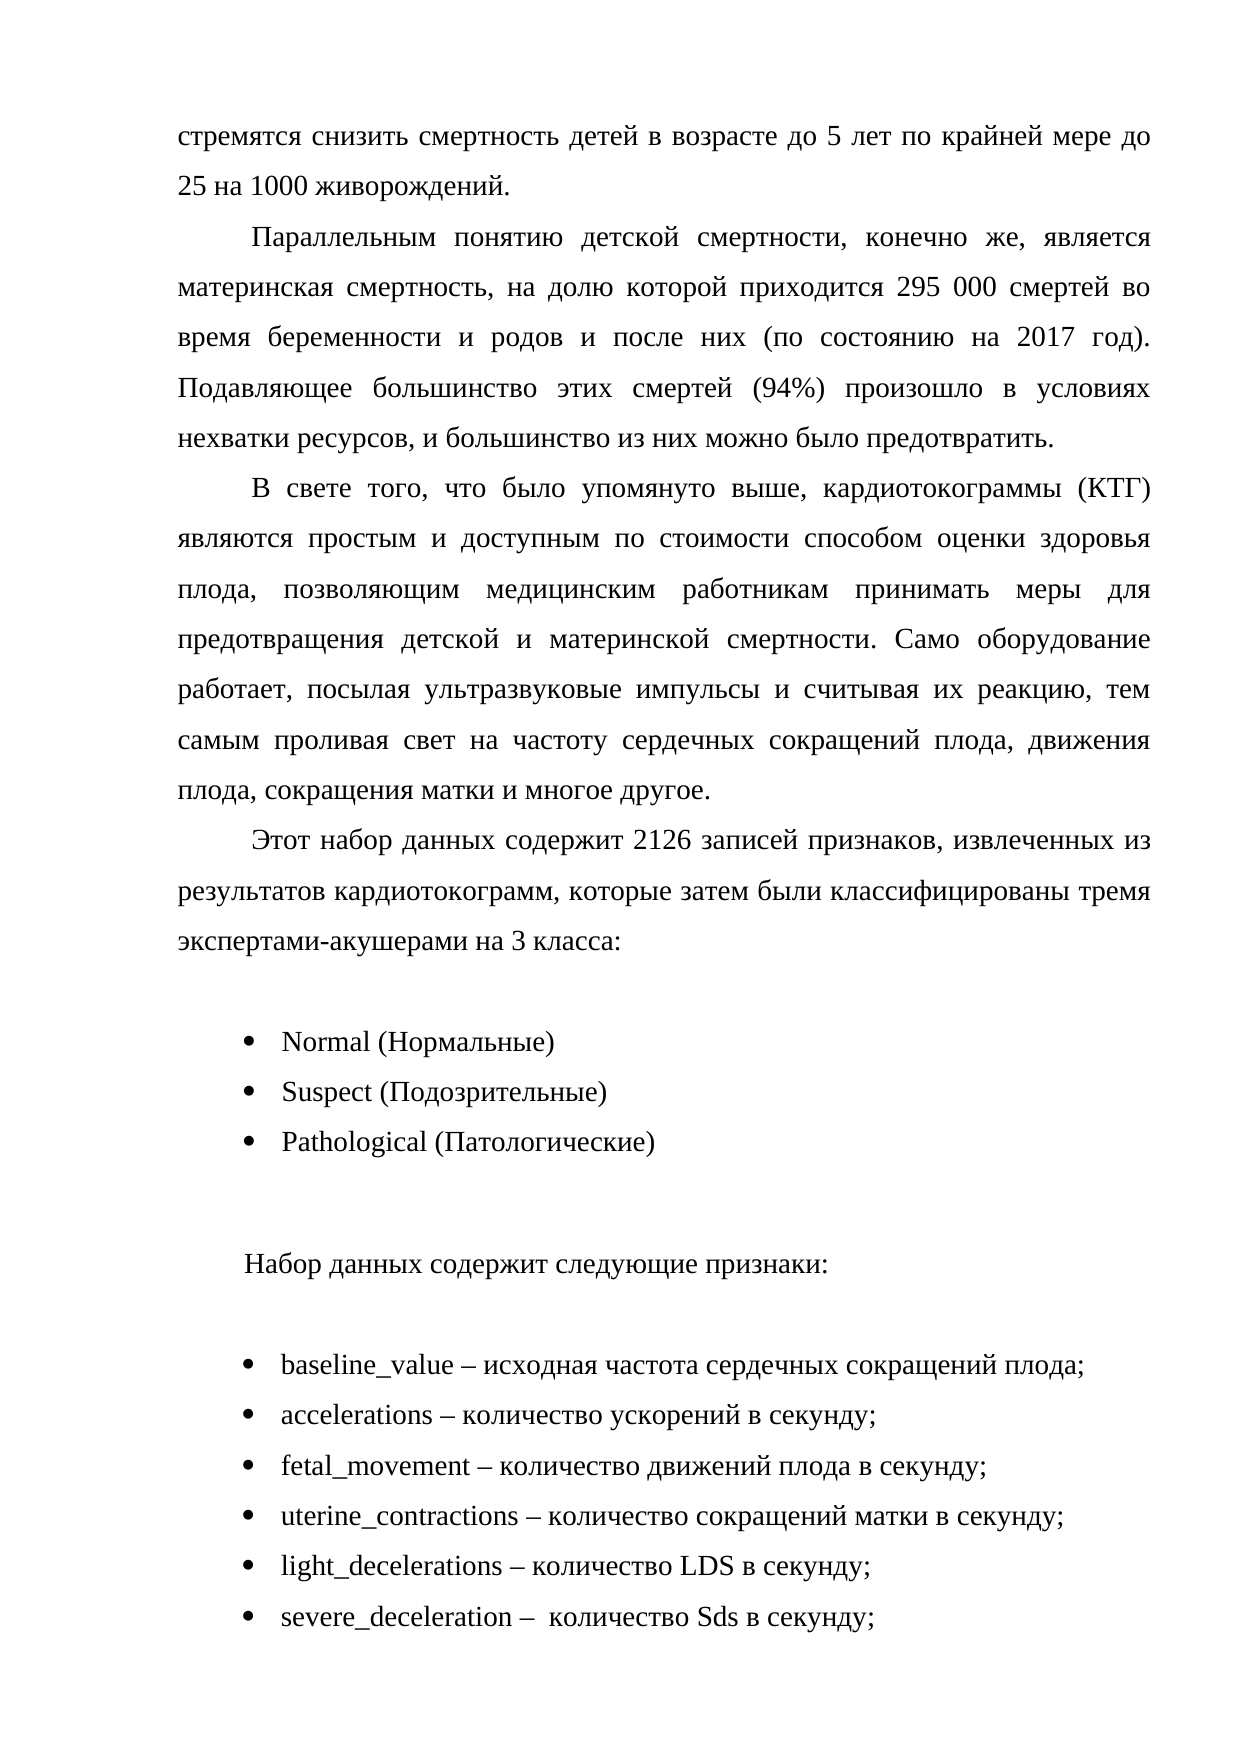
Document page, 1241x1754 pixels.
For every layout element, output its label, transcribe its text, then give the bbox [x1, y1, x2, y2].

text В свете того, что было упомянуто выше, кардиотокограммы (КТГ) являются простым и доступным по стоимости способом оценки здоровья плода, позволяющим медицинским работникам принимать меры для предотвращения детской и материнской смертности. Само оборудование работает, посылая ультразвуковые импульсы и считывая их реакцию, тем самым проливая свет на частоту сердечных сокращений плода, движения плода, сокращения матки и многое другое. [177, 470, 1152, 806]
list Normal (Нормальные) [244, 1024, 1152, 1057]
list fetal_movement ‒ количество движений плода в секунду; [243, 1448, 1152, 1481]
list severe_deceleration ‒ количество Sds в секунду; [243, 1599, 1152, 1632]
list Suspect (Подозрительные) [244, 1074, 1152, 1108]
list light_decelerations ‒ количество LDS в секунду; [243, 1548, 1152, 1582]
list accelerations ‒ количество ускорений в секунду; [243, 1397, 1152, 1431]
text Параллельным понятию детской смертности, конечно же, является материнская смертность, на долю которой приходится 295 000 смертей во время беременности и родов и после них (по состоянию на 2017 год). Подавляющее большинство этих смертей (94%) произошло в условиях нехватки ресурсов, и большинство из них можно было предотвратить. [177, 219, 1152, 453]
list Pathological (Патологические) [244, 1124, 1152, 1158]
text Этот набор данных содержит 2126 записей признаков, извлеченных из результатов кардиотокограмм, которые затем были классифицированы тремя экспертами-акушерами на 3 класса: [177, 822, 1152, 957]
text Набор данных содержит следующие признаки: [244, 1246, 1152, 1280]
list uterine_contractions ‒ количество сокращений матки в секунду; [243, 1498, 1152, 1532]
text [177, 118, 1152, 202]
list baseline_value ‒ исходная частота сердечных сокращений плода; [243, 1347, 1152, 1380]
